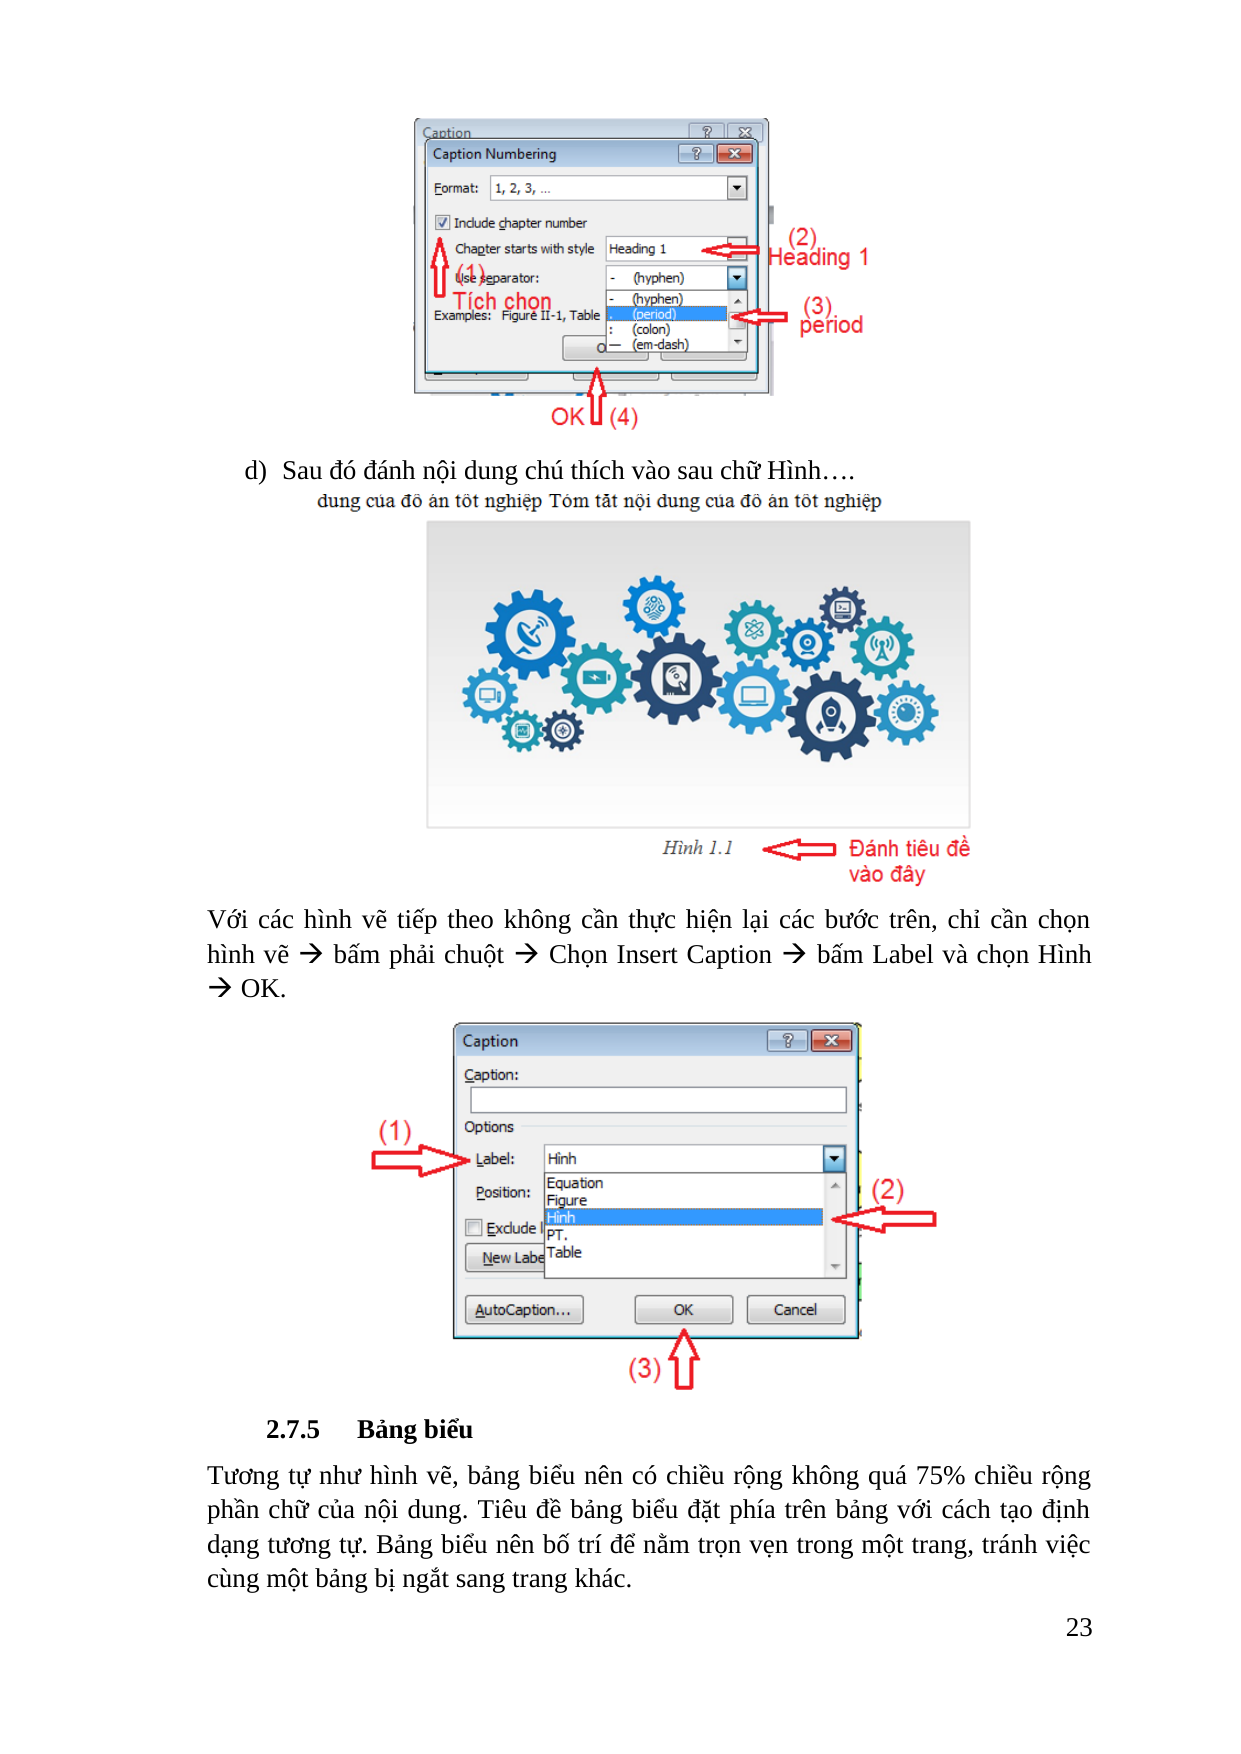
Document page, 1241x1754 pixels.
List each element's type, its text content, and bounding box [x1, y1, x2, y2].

list Sau đó đánh nội dung chú thích vào sau chữ Hình…. [244, 454, 1092, 485]
text Tương tự như hình vẽ, bảng biểu nên có chiều rộng không quá 75% chiều rộng phần chữ của nội dung. Tiêu đề bảng biểu đặt phía trên bảng với cách tạo định dạng tương tự. Bảng biểu nên bố trí để nằm trọn vẹn trong một trang, tránh việc cùng một bảng bị ngắt sang trang khác. [207, 1459, 1092, 1593]
picture [333, 1012, 966, 1392]
subtitle Bảng biểu [266, 1413, 1092, 1444]
text Với các hình vẽ tiếp theo không cần thực hiện lại các bước trên, chỉ cần chọn hình vẽ bấm phải chuột Chọn Insert Caption bấm Label và chọn Hình OK. [207, 904, 1092, 1003]
picture [315, 494, 984, 895]
picture [413, 118, 886, 445]
